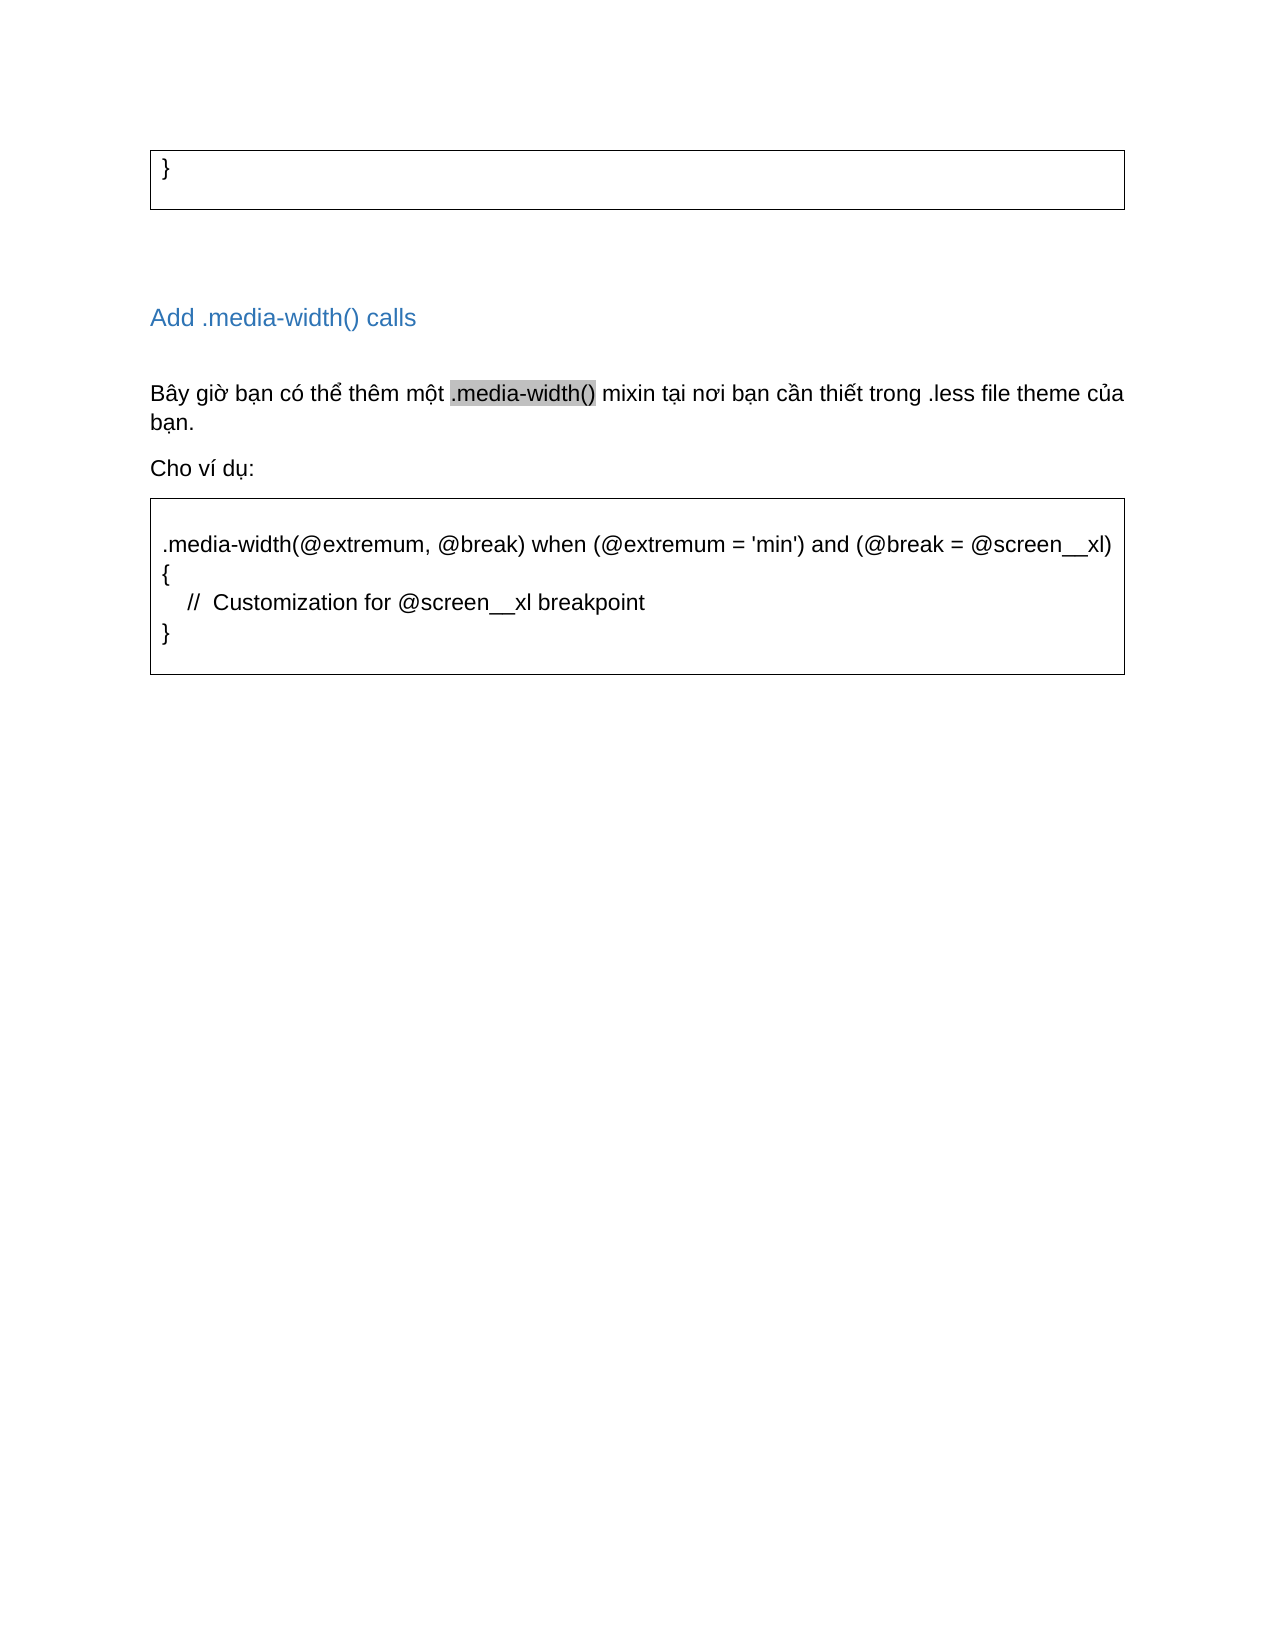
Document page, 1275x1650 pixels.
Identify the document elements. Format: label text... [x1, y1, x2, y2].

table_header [151, 151, 1124, 209]
text Cho ví dụ: [150, 452, 1125, 481]
subtitle Add .media-width() calls [150, 302, 1125, 331]
text Bây giờ bạn có thể thêm một .media-width() mixin tại nơi bạn cần thiết trong .less file theme của bạn. [150, 377, 1125, 435]
table_header .media-width(@extremum, @break) when (@extremum = 'min') and (@break = @screen__xl) { // Customization for @screen__xl breakpoint } [151, 499, 1124, 674]
